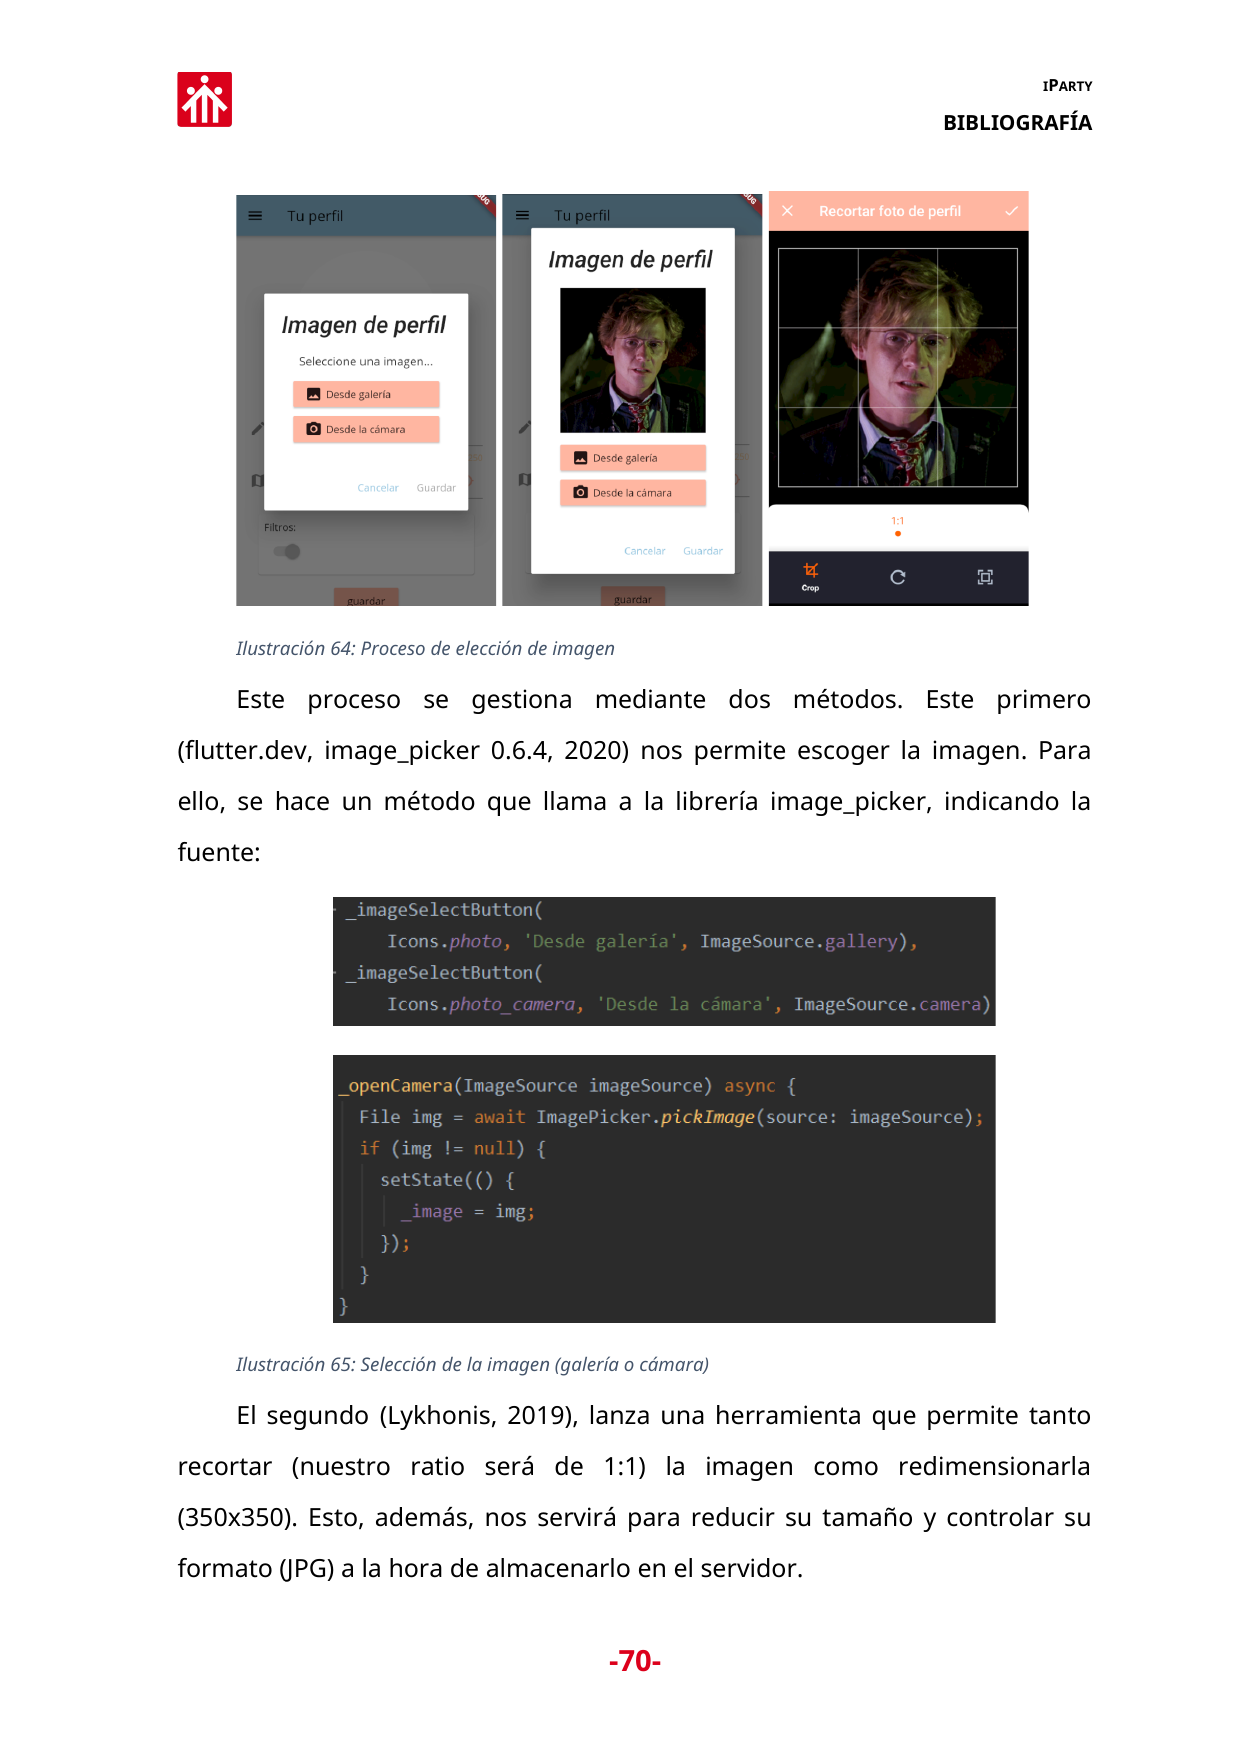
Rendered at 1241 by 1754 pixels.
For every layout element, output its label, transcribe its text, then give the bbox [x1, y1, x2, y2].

picture [333, 897, 996, 1026]
text Este proceso se gestiona mediante dos métodos. Este primero nos permite escoger la imagen. Para ello, se hace un método que llama a la librería image_picker, indicando la fuente: [177, 681, 1092, 868]
picture [236, 195, 497, 606]
text El segundo , lanza una herramienta que permite tanto recortar (nuestro ratio será de 1:1) la imagen como redimensionarla (350x350). Esto, además, nos servirá para reducir su tamaño y controlar su formato (JPG) a la hora de almacenarlo en el servidor. [177, 1398, 1092, 1585]
picture [768, 191, 1029, 606]
picture [333, 1055, 996, 1323]
picture [502, 194, 763, 606]
picture [177, 72, 232, 127]
